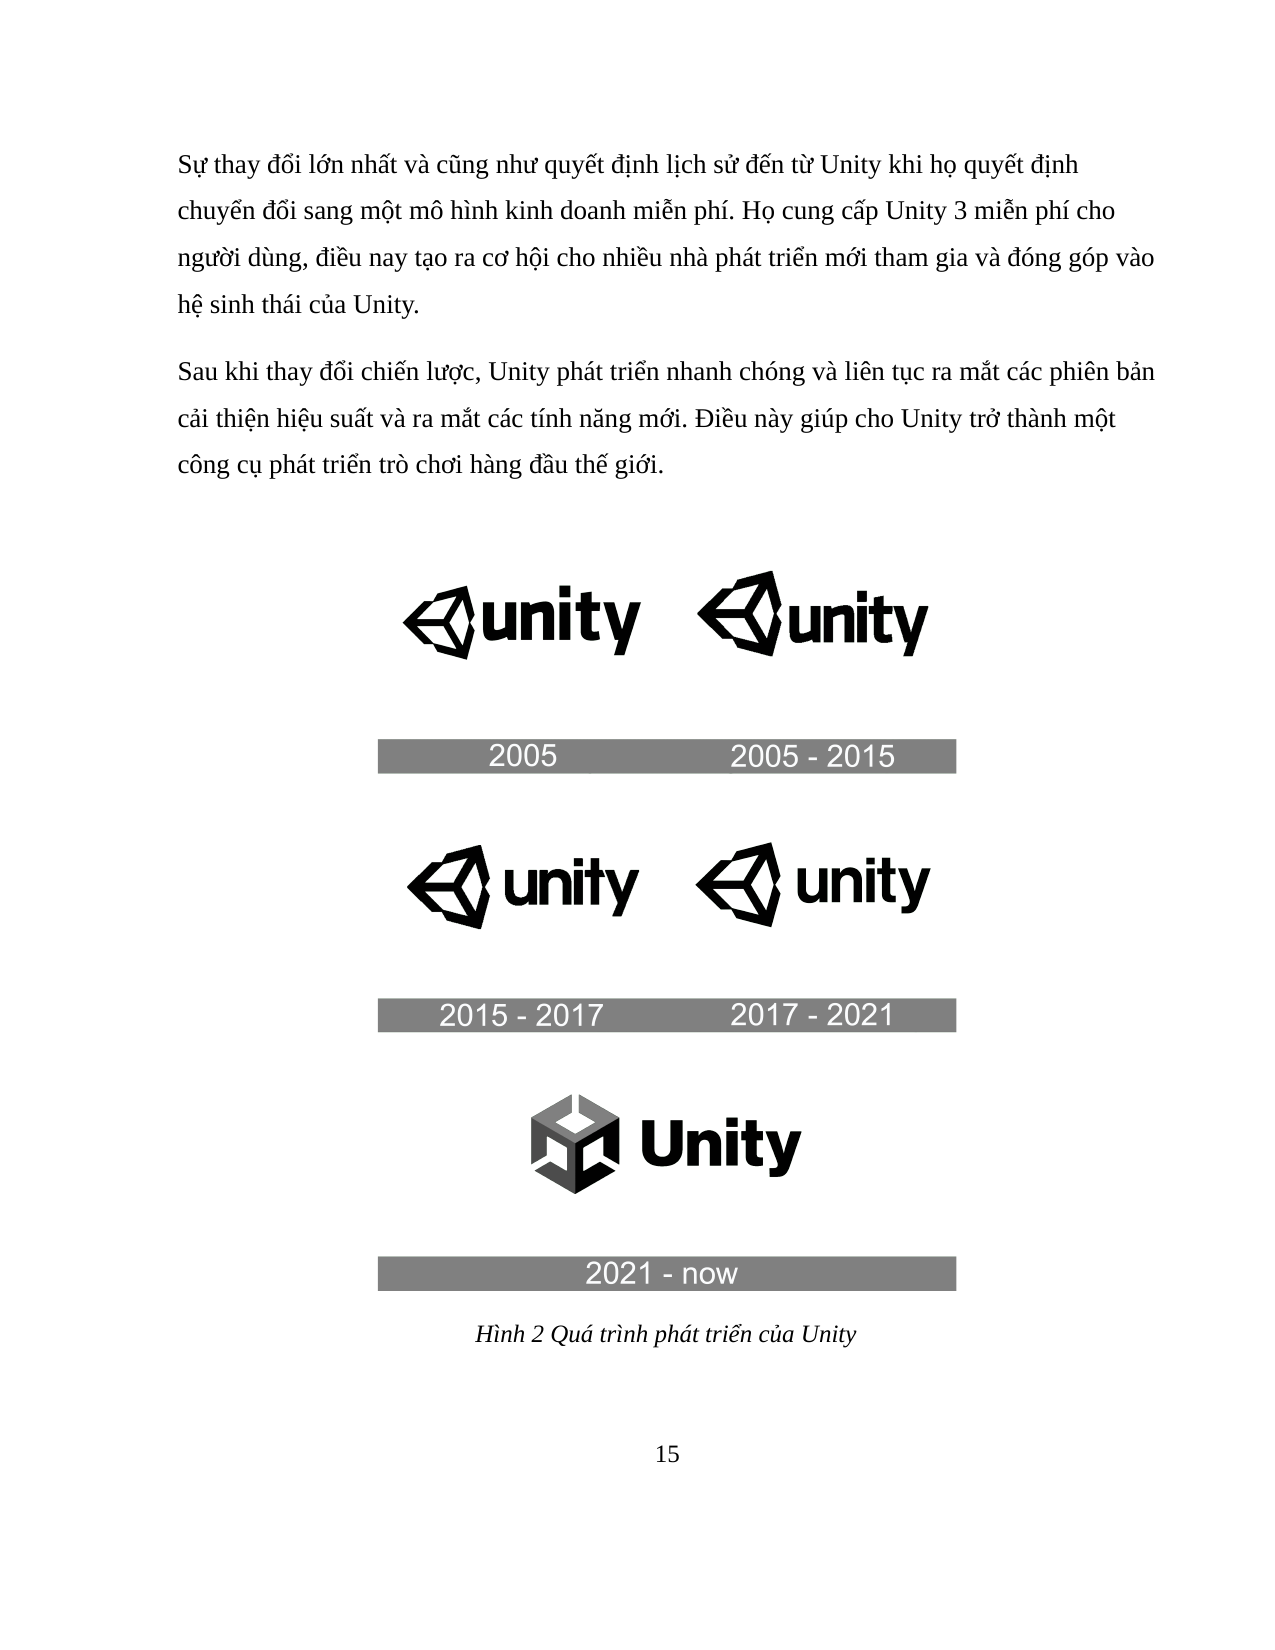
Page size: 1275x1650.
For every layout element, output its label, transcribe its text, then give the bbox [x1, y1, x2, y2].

picture [377, 516, 957, 1291]
text Sau khi thay đổi chiến lược, Unity phát triển nhanh chóng và liên tục ra mắt các phiên bản cải thiện hiệu suất và ra mắt các tính năng mới. Điều này giúp cho Unity trở thành một công cụ phát triển trò chơi hàng đầu thế giới. [177, 355, 1157, 480]
text Sự thay đổi lớn nhất và cũng như quyết định lịch sử đến từ Unity khi họ quyết định chuyển đổi sang một mô hình kinh doanh miễn phí. Họ cung cấp Unity 3 miễn phí cho người dùng, điều nay tạo ra cơ hội cho nhiều nhà phát triển mới tham gia và đóng góp vào hệ sinh thái của Unity. [177, 148, 1157, 319]
